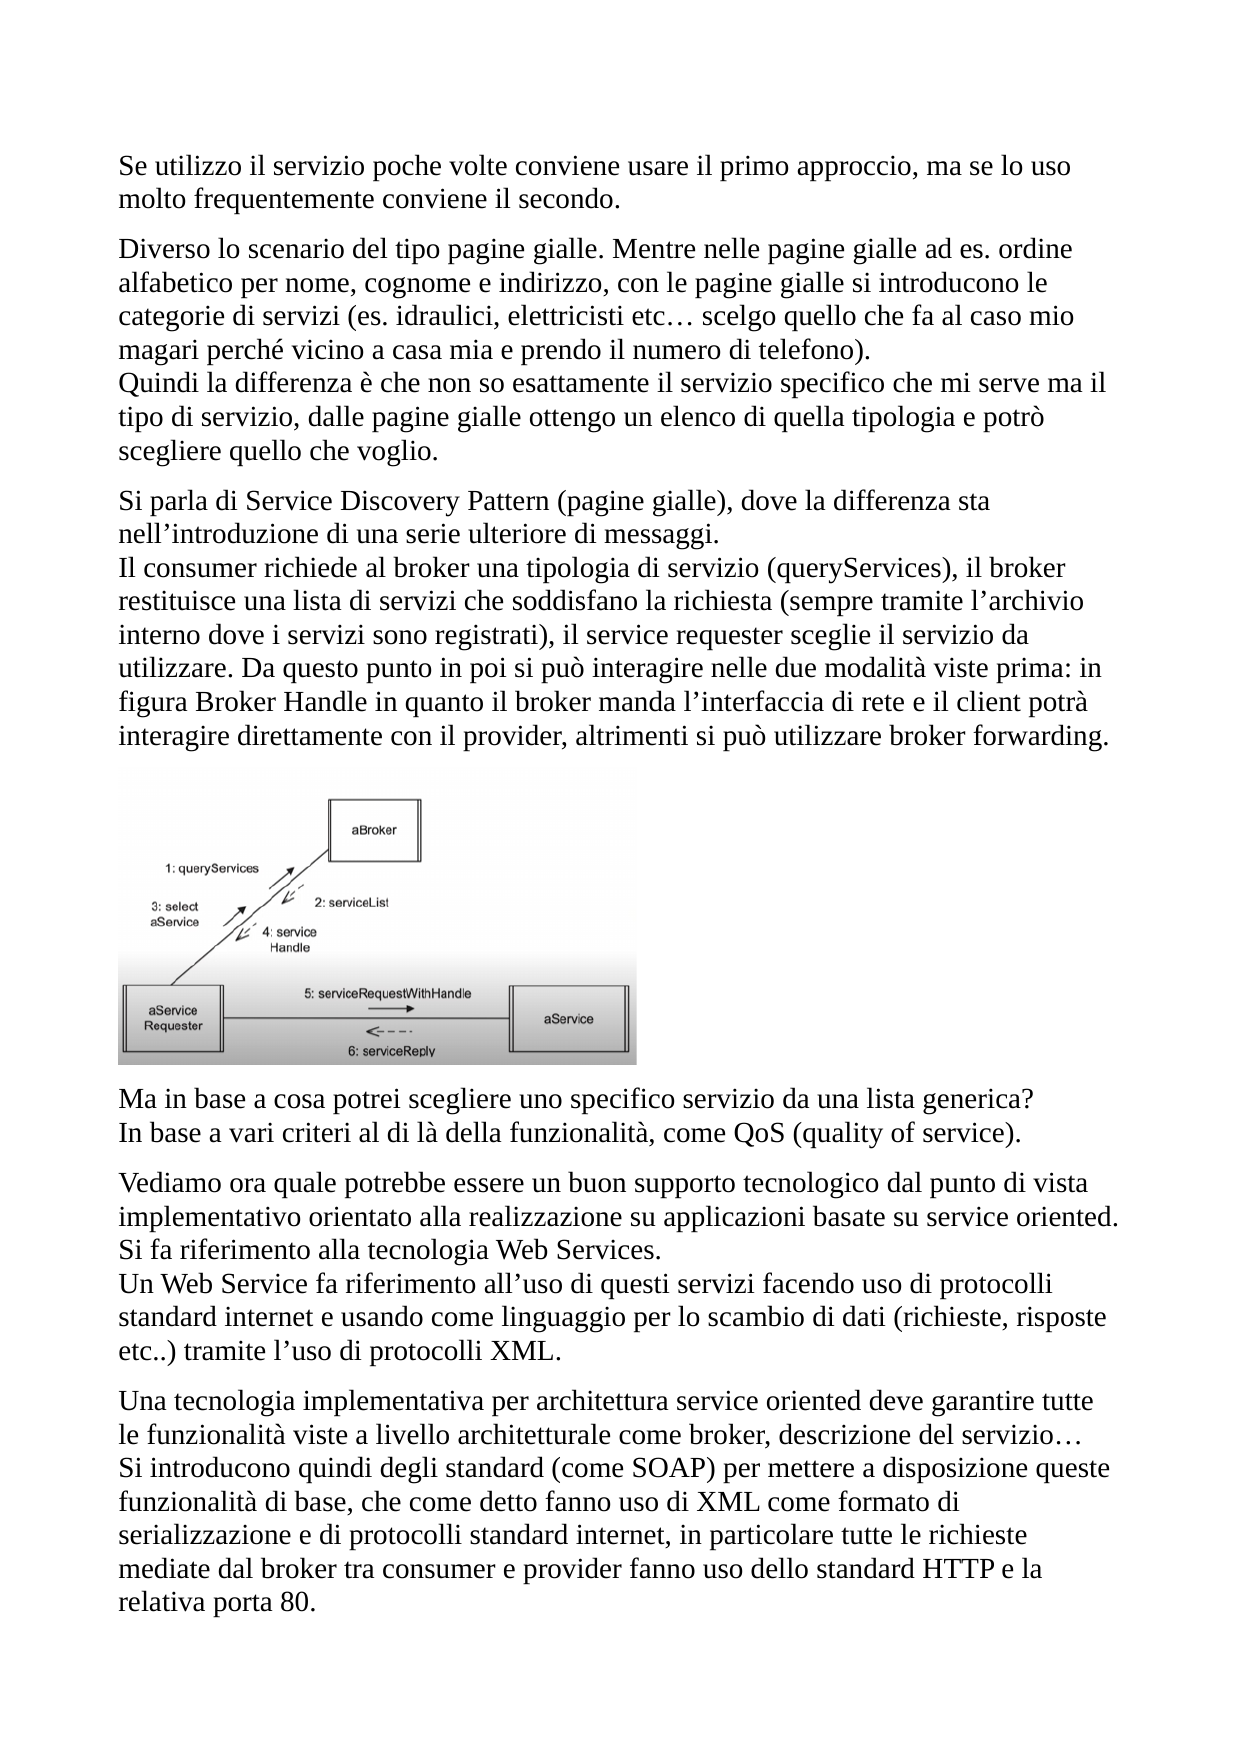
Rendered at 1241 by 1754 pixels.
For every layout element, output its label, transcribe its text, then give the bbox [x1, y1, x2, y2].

text Diverso lo scenario del tipo pagine gialle. Mentre nelle pagine gialle ad es. ordine alfabetico per nome, cognome e indirizzo, con le pagine gialle si introducono le categorie di servizi (es. idraulici, elettricisti etc… scelgo quello che fa al caso mio magari perché vicino a casa mia e prendo il numero di telefono). Quindi la differenza è che non so esattamente il servizio specifico che mi serve ma il tipo di servizio, dalle pagine gialle ottengo un elenco di quella tipologia e potrò scegliere quello che voglio. [118, 231, 1122, 466]
text Ma in base a cosa potrei scegliere uno specifico servizio da una lista generica? In base a vari criteri al di là della funzionalità, come QoS (quality of service). [118, 1082, 1122, 1149]
text Vediamo ora quale potrebbe essere un buon supporto tecnologico dal punto di vista implementativo orientato alla realizzazione su applicazioni basate su service oriented. Si fa riferimento alla tecnologia Web Services. Un Web Service fa riferimento all’uso di questi servizi facendo uso di protocolli standard internet e usando come linguaggio per lo scambio di dati (richieste, risposte etc..) tramite l’uso di protocolli XML. [118, 1165, 1122, 1367]
text Se utilizzo il servizio poche volte conviene usare il primo approccio, ma se lo uso molto frequentemente conviene il secondo. [118, 148, 1122, 215]
picture [118, 767, 637, 1065]
text Si parla di Service Discovery Pattern (pagine gialle), dove la differenza sta nell’introduzione di una serie ulteriore di messaggi. Il consumer richiede al broker una tipologia di servizio (queryServices), il broker restituisce una lista di servizi che soddisfano la richiesta (sempre tramite l’archivio interno dove i servizi sono registrati), il service requester sceglie il servizio da utilizzare. Da questo punto in poi si può interagire nelle due modalità viste prima: in figura Broker Handle in quanto il broker manda l’interfaccia di rete e il client potrà interagire direttamente con il provider, altrimenti si può utilizzare broker forwarding. [118, 483, 1122, 751]
text Una tecnologia implementativa per architettura service oriented deve garantire tutte le funzionalità viste a livello architetturale come broker, descrizione del servizio… Si introducono quindi degli standard (come SOAP) per mettere a disposizione queste funzionalità di base, che come detto fanno uso di XML come formato di serializzazione e di protocolli standard internet, in particolare tutte le richieste mediate dal broker tra consumer e provider fanno uso dello standard HTTP e la relativa porta 80. [118, 1383, 1122, 1618]
